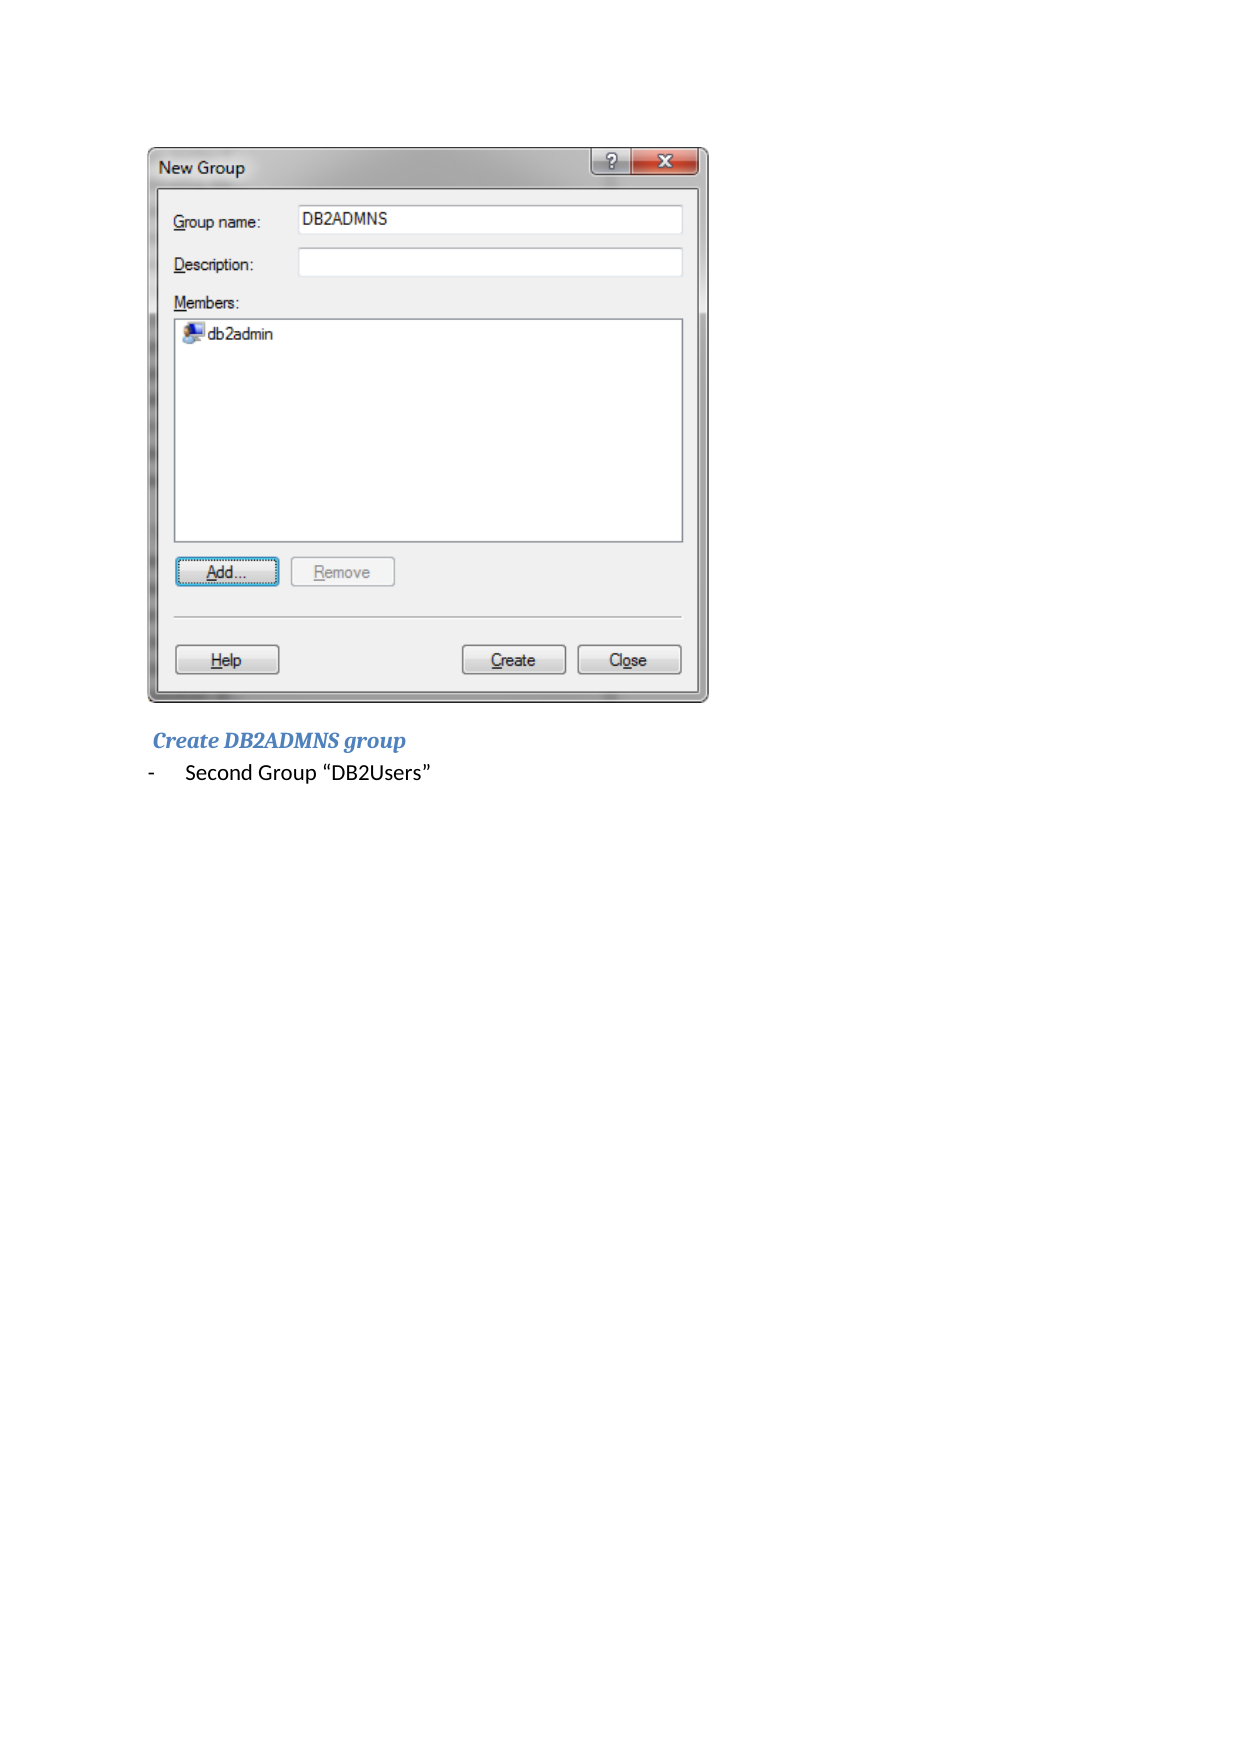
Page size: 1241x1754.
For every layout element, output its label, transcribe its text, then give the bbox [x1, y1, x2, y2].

picture [147, 147, 709, 703]
list Second Group “DB2Users” [148, 758, 1093, 786]
subtitle Create DB2ADMNS group [148, 728, 1093, 754]
